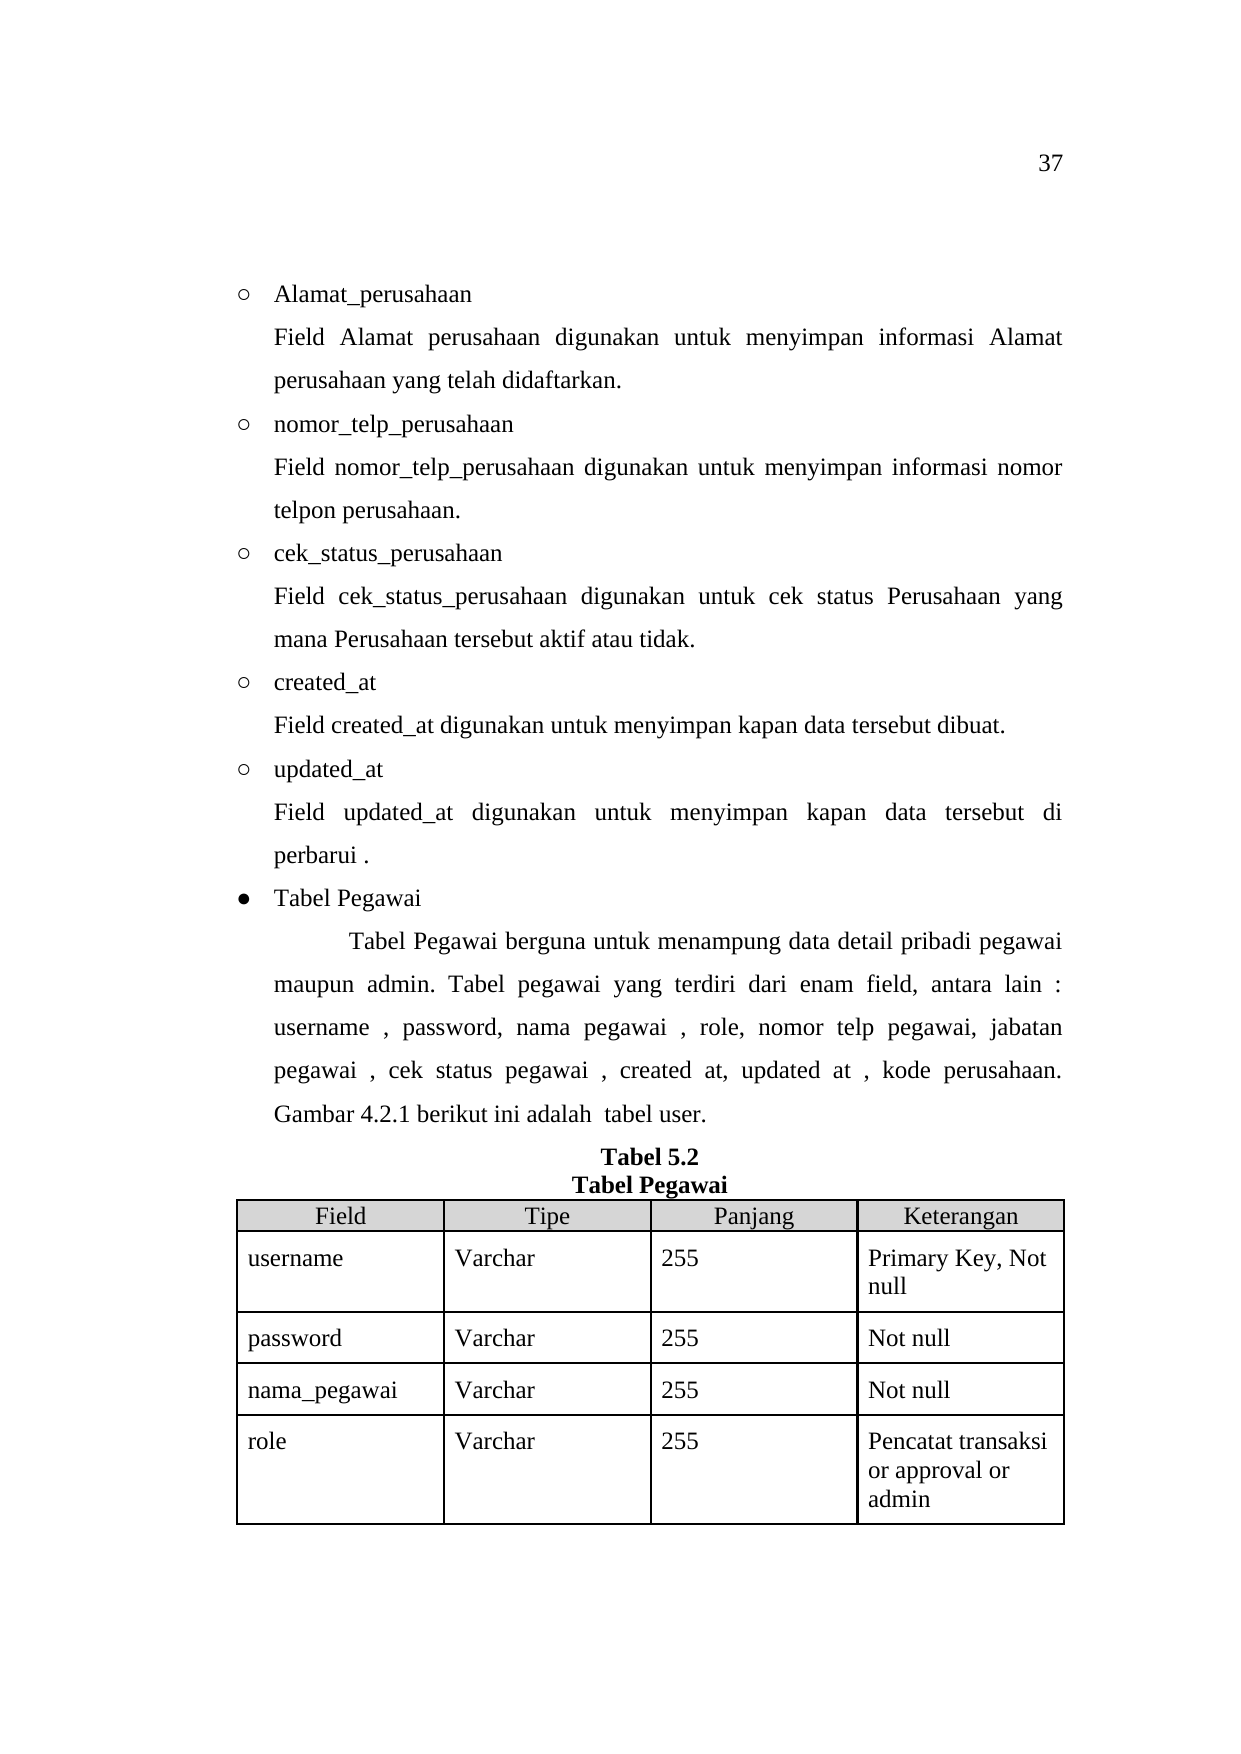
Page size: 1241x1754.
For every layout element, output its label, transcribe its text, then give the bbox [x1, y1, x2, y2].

list updated_at [236, 754, 1063, 782]
table_cell 255 [652, 1416, 856, 1523]
text Field Alamat perusahaan digunakan untuk menyimpan informasi Alamat perusahaan yang telah didaftarkan. [273, 322, 1063, 394]
text Field created_at digunakan untuk menyimpan kapan data tersebut dibuat. [273, 711, 1063, 739]
table_cell Not null [859, 1313, 1063, 1362]
list Alamat_perusahaan [236, 279, 1063, 308]
text Field cek_status_perusahaan digunakan untuk cek status Perusahaan yang mana Perusahaan tersebut aktif atau tidak. [273, 581, 1063, 653]
list cek_status_perusahaan [236, 538, 1063, 567]
table_cell Varchar [445, 1232, 650, 1311]
table_cell Primary Key, Not null [859, 1232, 1063, 1311]
table_cell Not null [859, 1364, 1063, 1414]
list Tabel Pegawai [236, 883, 1063, 912]
table_cell Varchar [445, 1416, 650, 1523]
table_header Field [238, 1201, 443, 1230]
text Field updated_at digunakan untuk menyimpan kapan data tersebut di perbarui . [273, 797, 1063, 869]
table_cell 255 [652, 1232, 856, 1311]
table_header Keterangan [859, 1201, 1063, 1230]
text Field nomor_telp_perusahaan digunakan untuk menyimpan informasi nomor telpon perusahaan. [273, 452, 1063, 524]
table_cell nama_pegawai [238, 1364, 443, 1414]
text Tabel Pegawai berguna untuk menampung data detail pribadi pegawai maupun admin. Tabel pegawai yang terdiri dari enam field, antara lain : username , password, nama pegawai , role, nomor telp pegawai, jabatan pegawai , cek status pegawai , created at, updated at , kode perusahaan. Gambar 4.2.1 berikut ini adalah tabel user. [274, 926, 1063, 1127]
text Tabel Pegawai [236, 1171, 1063, 1199]
table_cell 255 [652, 1364, 856, 1414]
list nomor_telp_perusahaan [236, 409, 1063, 437]
table_cell role [238, 1416, 443, 1523]
text Tabel 5.2 [236, 1142, 1063, 1171]
table_cell Pencatat transaksi or approval or admin [859, 1416, 1063, 1523]
table_header Tipe [445, 1201, 650, 1230]
table_cell username [238, 1232, 443, 1311]
table_cell Varchar [445, 1364, 650, 1414]
table_cell Varchar [445, 1313, 650, 1362]
table_header Panjang [652, 1201, 856, 1230]
table_cell 255 [652, 1313, 856, 1362]
table_cell password [238, 1313, 443, 1362]
list created_at [236, 667, 1063, 696]
